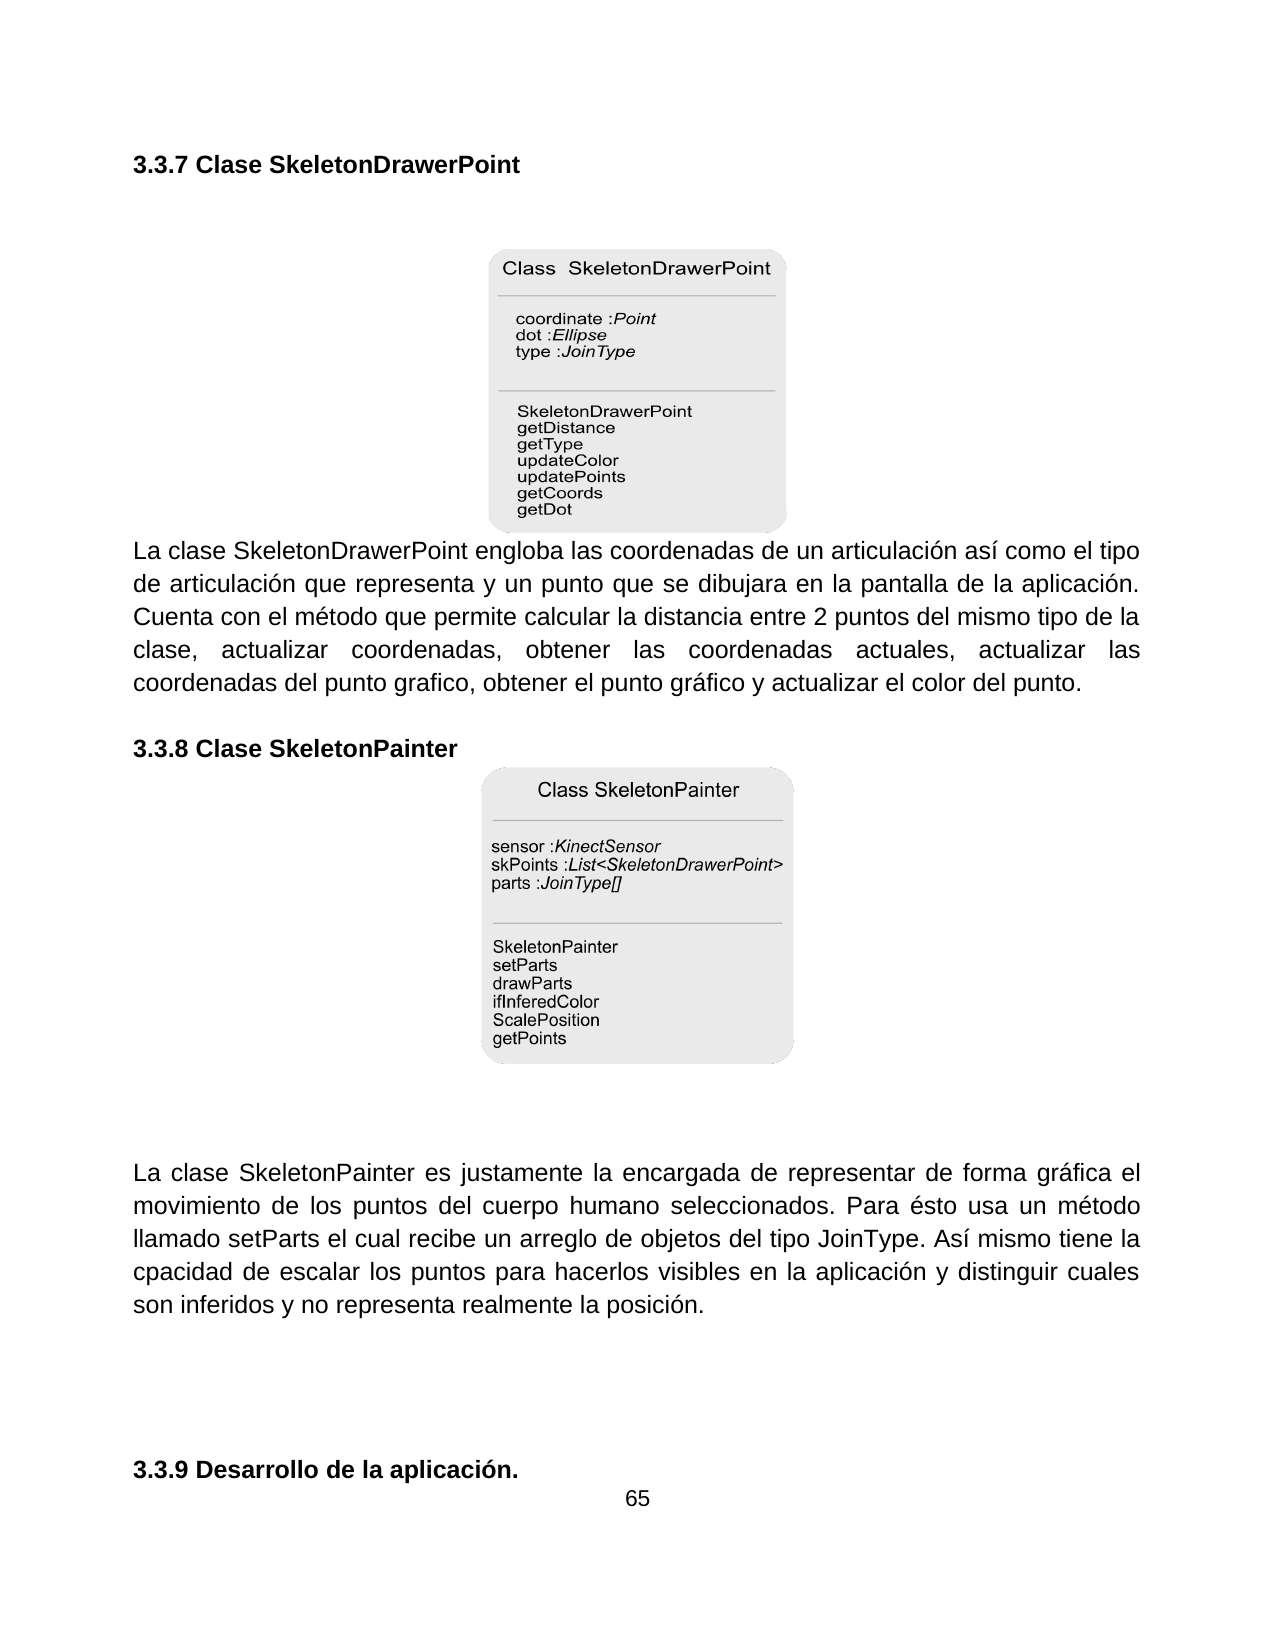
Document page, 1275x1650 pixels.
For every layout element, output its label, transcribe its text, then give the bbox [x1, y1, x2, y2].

text La clase SkeletonPainter es justamente la encargada de representar de forma gráfica el movimiento de los puntos del cuerpo humano seleccionados. Para ésto usa un método llamado setParts el cual recibe un arreglo de objetos del tipo JoinType. Así mismo tiene la cpacidad de escalar los puntos para hacerlos visibles en la aplicación y distinguir cuales son inferidos y no representa realmente la posición. [133, 1158, 1142, 1319]
text 3.3.7 Clase SkeletonDrawerPoint [133, 150, 1142, 179]
text 3.3.9 Desarrollo de la aplicación. [133, 1455, 1142, 1484]
text La clase SkeletonDrawerPoint engloba las coordenadas de un articulación así como el tipo de articulación que representa y un punto que se dibujara en la pantalla de la aplicación. Cuenta con el método que permite calcular la distancia entre 2 puntos del mismo tipo de la clase, actualizar coordenadas, obtener las coordenadas actuales, actualizar las coordenadas del punto grafico, obtener el punto gráfico y actualizar el color del punto. [133, 536, 1142, 697]
picture [481, 767, 794, 1064]
picture [488, 249, 787, 533]
text 3.3.8 Clase SkeletonPainter [133, 734, 1142, 763]
